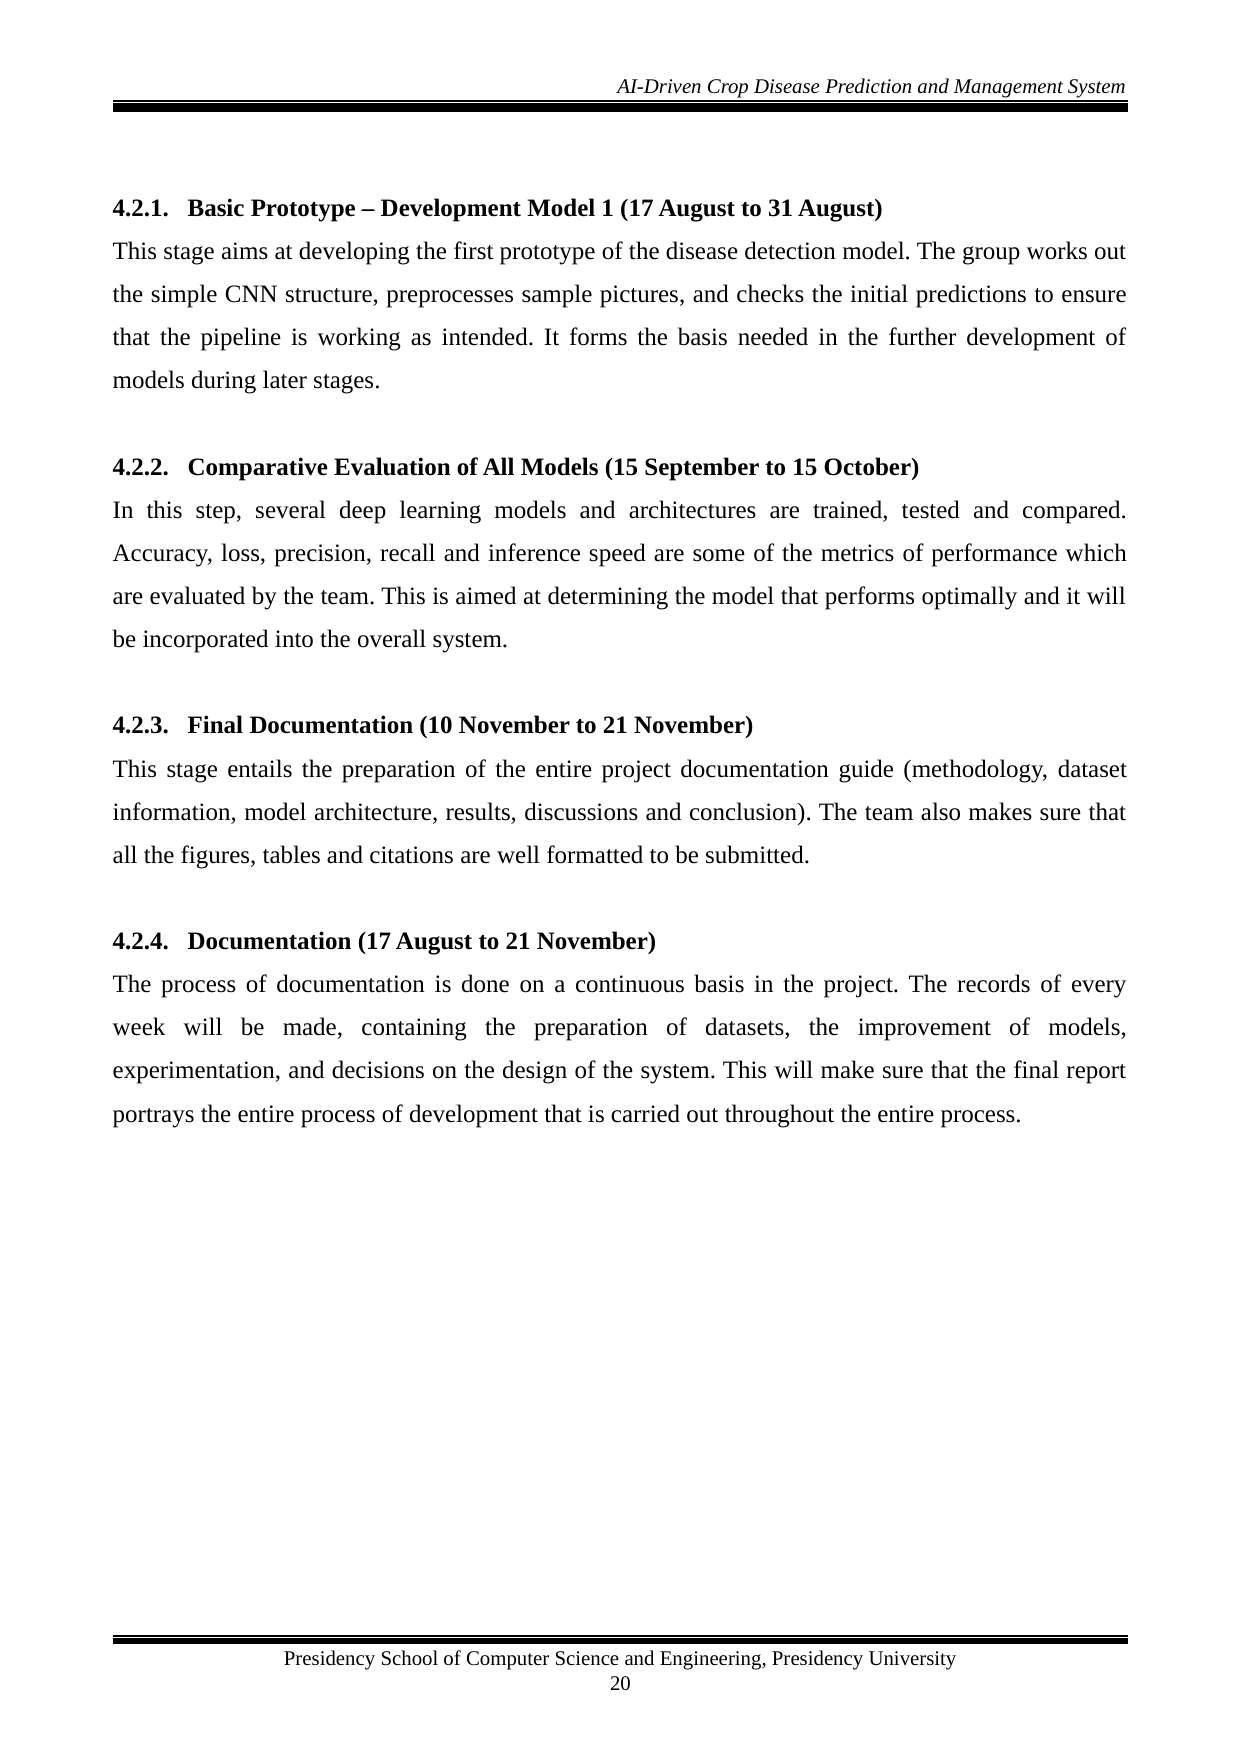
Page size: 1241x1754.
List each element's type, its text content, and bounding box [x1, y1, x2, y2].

text In this step, several deep learning models and architectures are trained, tested and compared. Accuracy, loss, precision, recall and inference speed are some of the metrics of performance which are evaluated by the team. This is aimed at determining the model that performs optimally and it will be incorporated into the overall system. [112, 495, 1128, 653]
list Documentation (17 August to 21 November) [112, 926, 1128, 955]
list Basic Prototype – Development Model 1 (17 August to 31 August) [112, 193, 1128, 222]
text This stage entails the preparation of the entire project documentation guide (methodology, dataset information, model architecture, results, discussions and conclusion). The team also makes sure that all the figures, tables and citations are well formatted to be submitted. [112, 754, 1128, 869]
list Comparative Evaluation of All Models (15 September to 15 October) [112, 452, 1128, 481]
text This stage aims at developing the first prototype of the disease detection model. The group works out the simple CNN structure, preprocesses sample pictures, and checks the initial predictions to ensure that the pipeline is working as intended. It forms the basis needed in the further development of models during later stages. [112, 236, 1128, 394]
list Final Documentation (10 November to 21 November) [112, 711, 1128, 739]
text The process of documentation is done on a continuous basis in the project. The records of every week will be made, containing the preparation of datasets, the improvement of models, experimentation, and decisions on the design of the system. This will make sure that the final report portrays the entire process of development that is carried out throughout the entire process. [112, 969, 1128, 1127]
